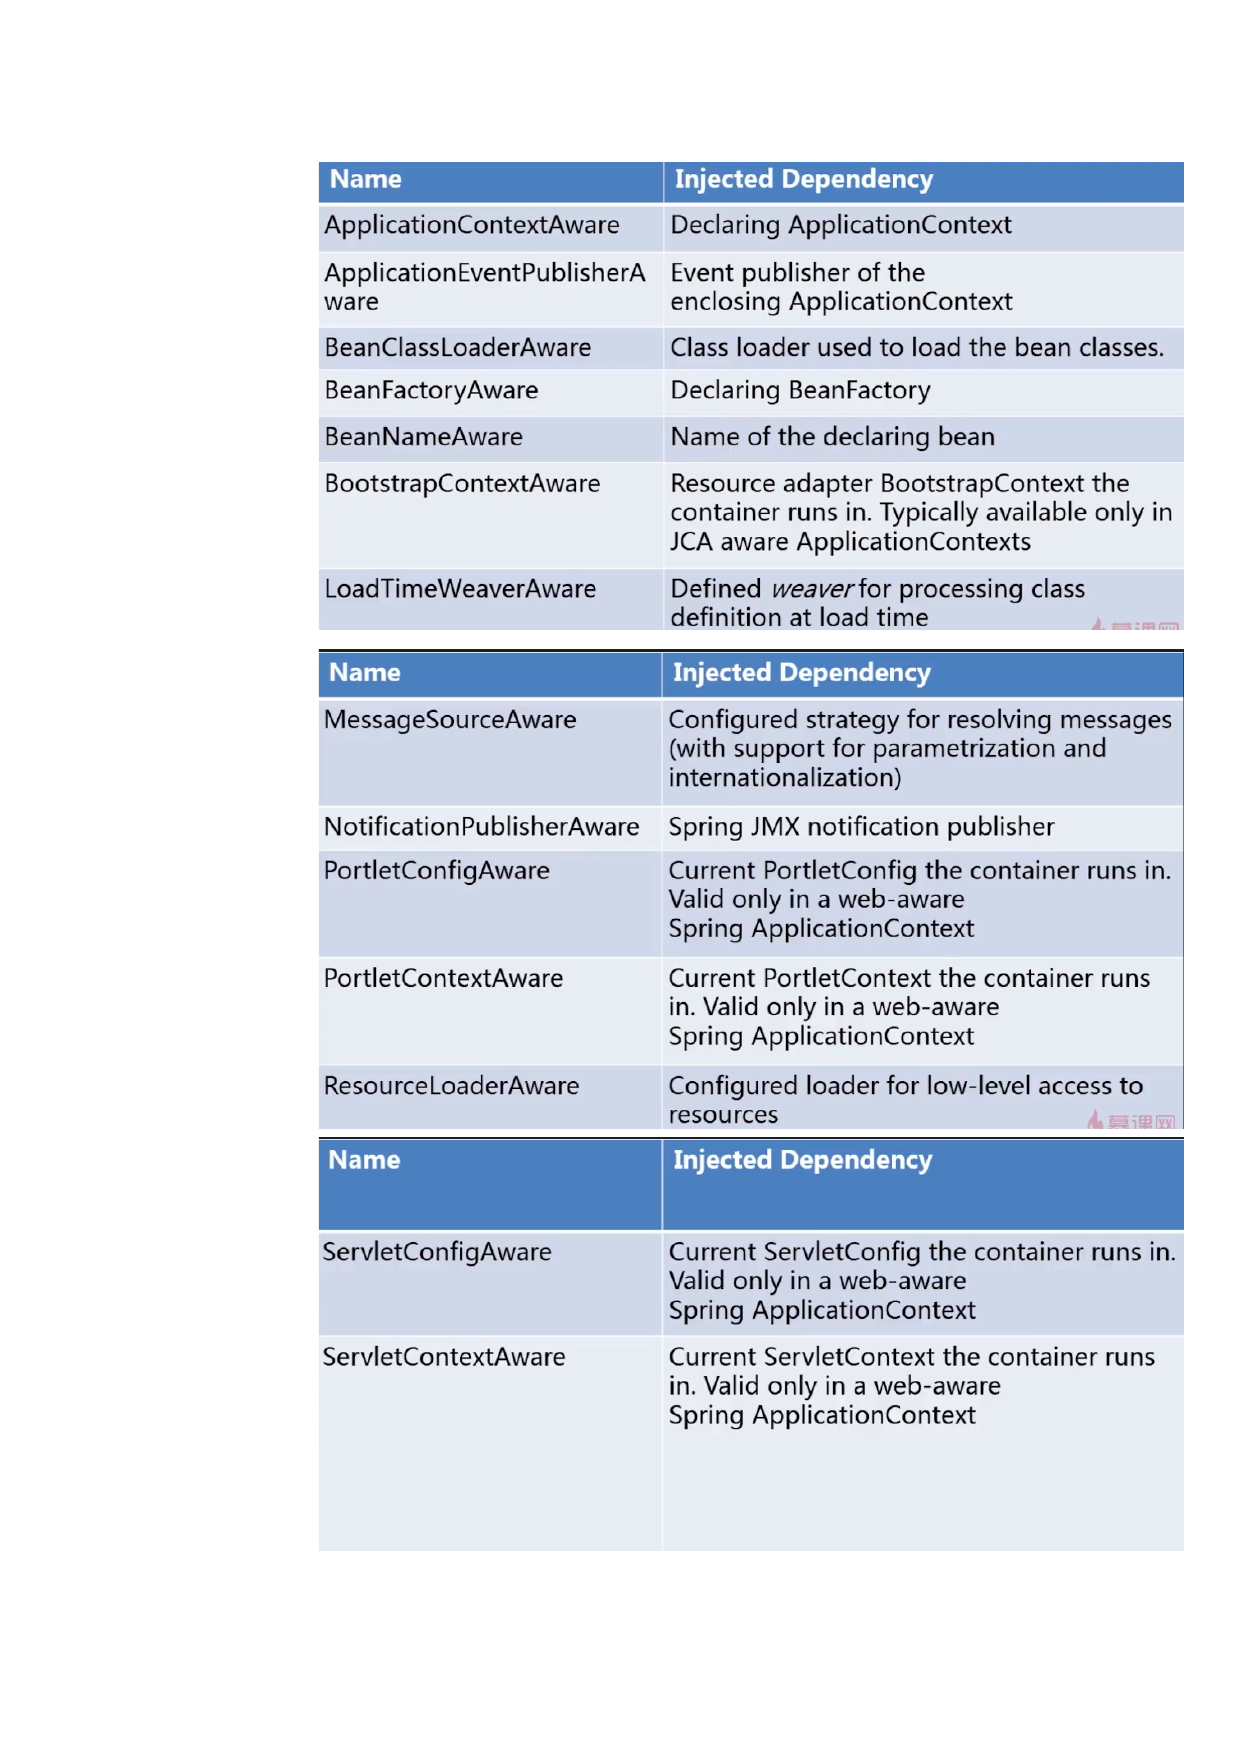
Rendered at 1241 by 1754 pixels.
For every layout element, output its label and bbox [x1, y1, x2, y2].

picture [318, 162, 1184, 630]
picture [318, 1137, 1184, 1551]
picture [318, 649, 1184, 1129]
